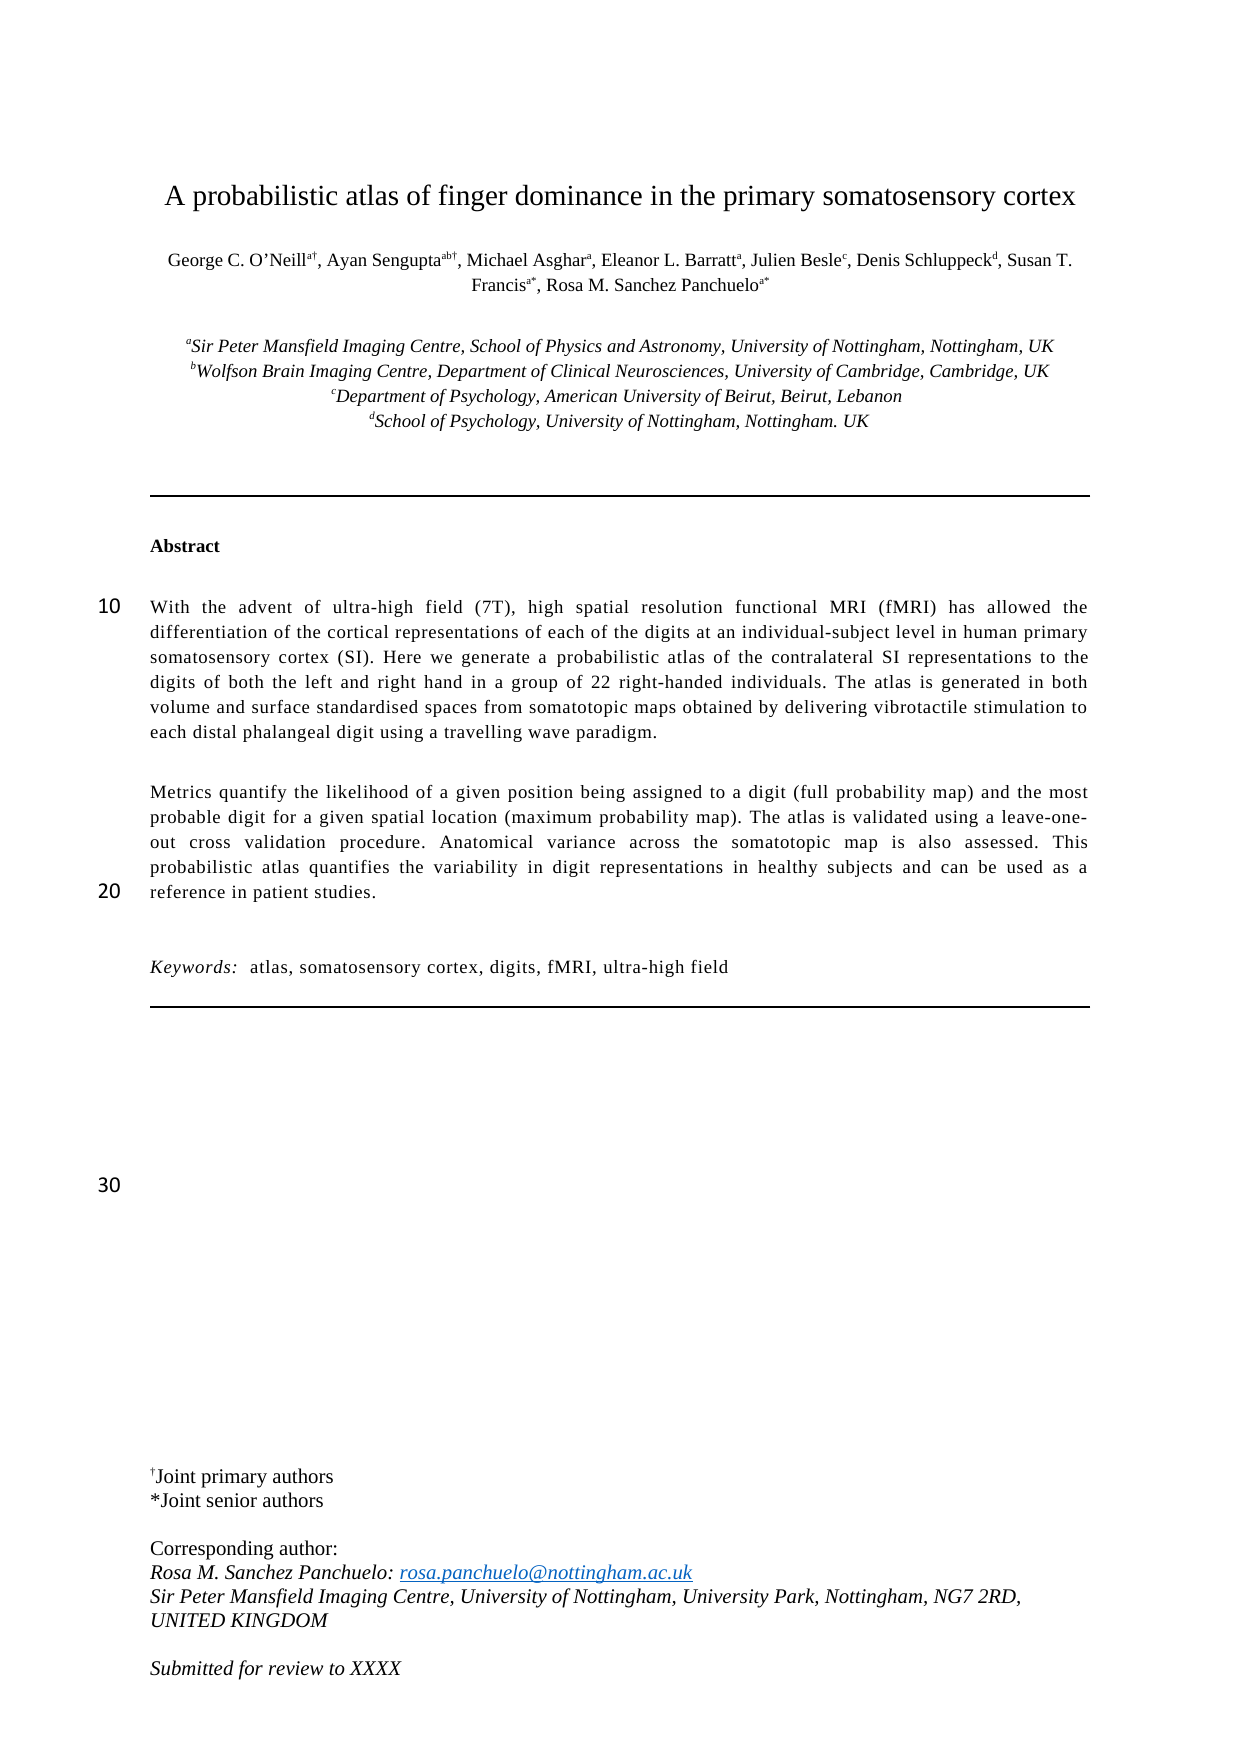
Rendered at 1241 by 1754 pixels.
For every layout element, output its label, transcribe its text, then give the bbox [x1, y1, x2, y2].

text With the advent of ultra-high field (7T), high spatial resolution functional MRI (fMRI) has allowed the differentiation of the cortical representations of each of the digits at an individual-subject level in human primary somatosensory cortex (SI). Here we generate a probabilistic atlas of the contralateral SI representations to the digits of both the left and right hand in a group of 22 right-handed individuals. The atlas is generated in both volume and surface standardised spaces from somatotopic maps obtained by delivering vibrotactile stimulation to each distal phalangeal digit using a travelling wave paradigm. [150, 593, 1090, 743]
text George C. O’Neilla†, Ayan Senguptaab†, Michael Asghara, Eleanor L. Barratta, Julien Beslec, Denis Schluppeckd, Susan T. Francisa*, Rosa M. Sanchez Panchueloa* [150, 246, 1090, 296]
text aSir Peter Mansfield Imaging Centre, School of Physics and Astronomy, University of Nottingham, Nottingham, UK bWolfson Brain Imaging Centre, Department of Clinical Neurosciences, University of Cambridge, Cambridge, UK cDepartment of Psychology, American University of Beirut, Beirut, Lebanon dSchool of Psychology, University of Nottingham, Nottingham. UK [150, 332, 1090, 432]
text Metrics quantify the likelihood of a given position being assigned to a digit (full probability map) and the most probable digit for a given spatial location (maximum probability map). The atlas is validated using a leave-one-out cross validation procedure. Anatomical variance across the somatotopic map is also assessed. This probabilistic atlas quantifies the variability in digit representations in healthy subjects and can be used as a reference in patient studies. [150, 779, 1090, 904]
text Abstract [150, 532, 1090, 557]
text A probabilistic atlas of finger dominance in the primary somatosensory cortex [150, 186, 1090, 211]
text Keywords: atlas, somatosensory cortex, digits, fMRI, ultra-high field [150, 954, 1090, 1006]
